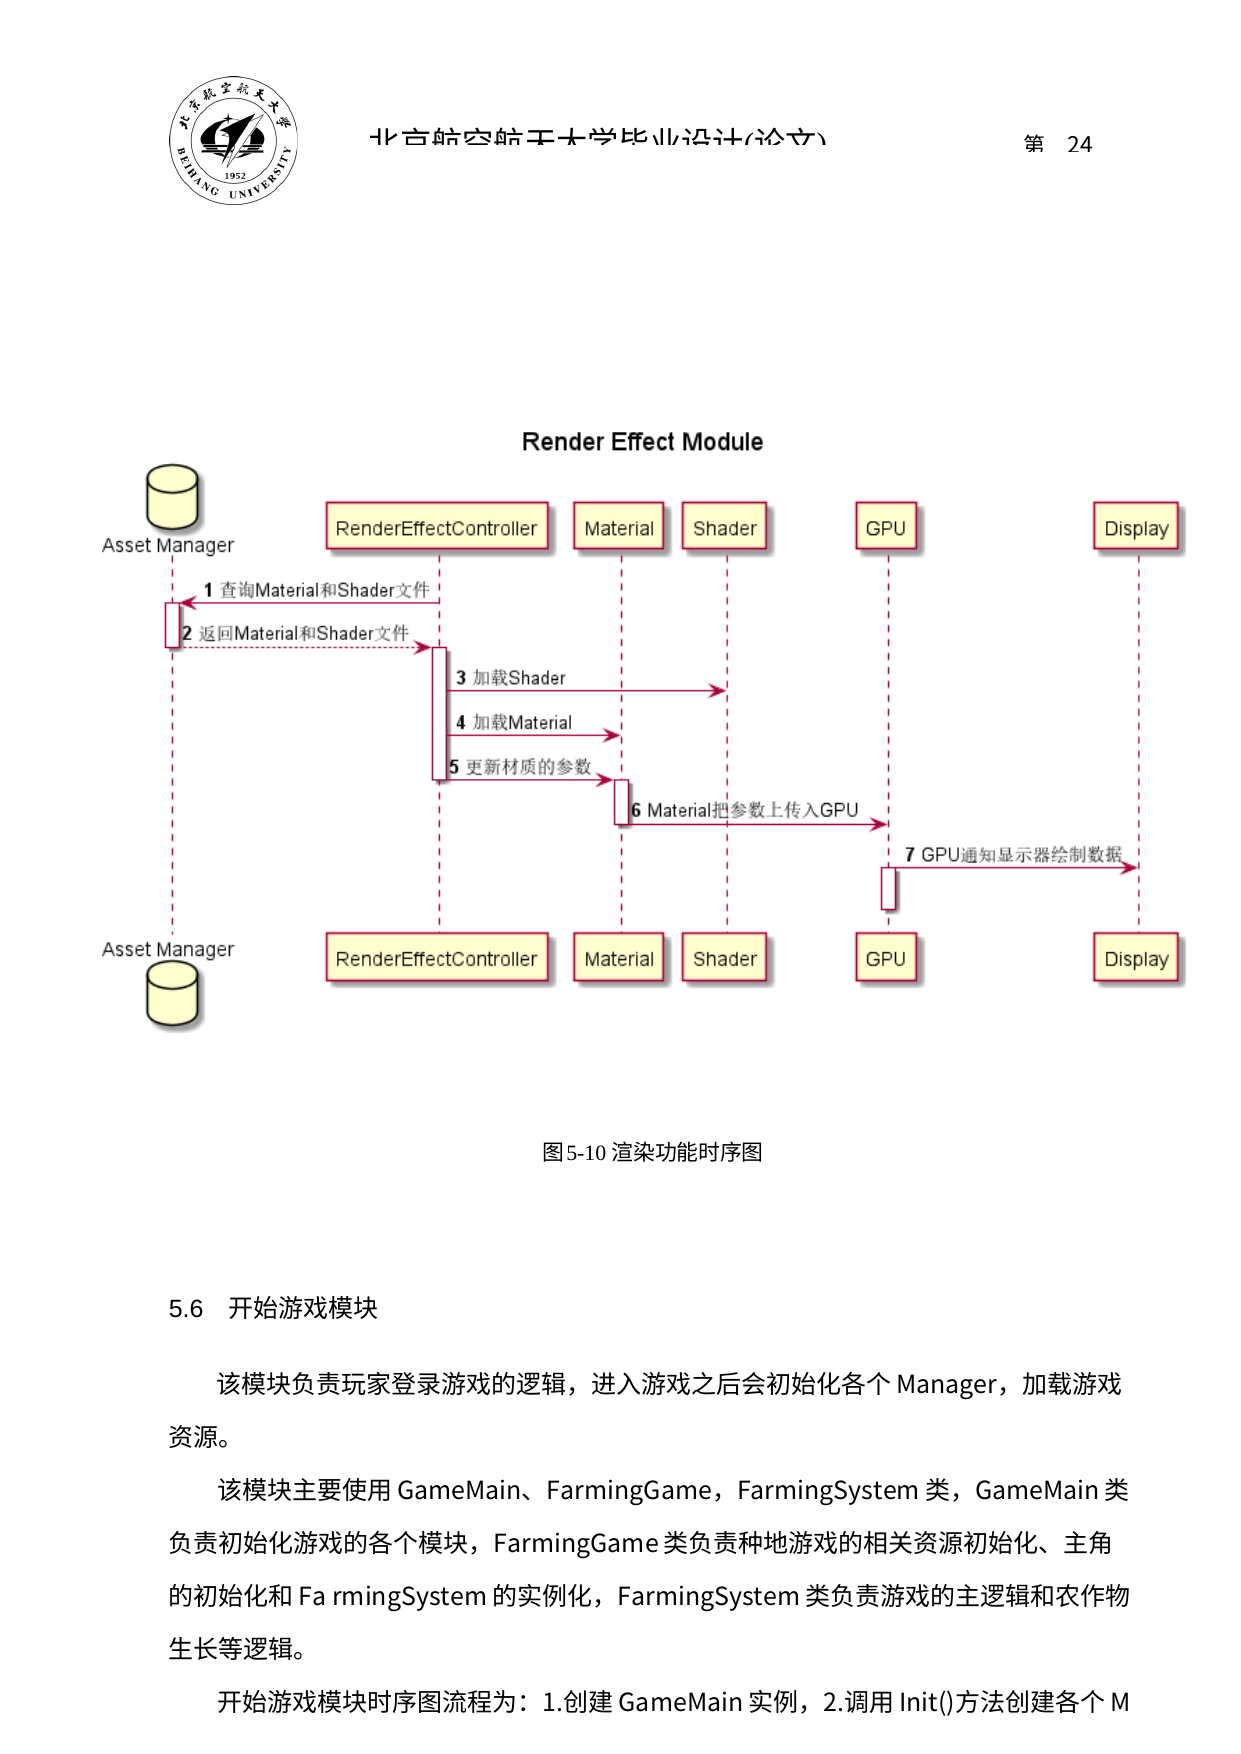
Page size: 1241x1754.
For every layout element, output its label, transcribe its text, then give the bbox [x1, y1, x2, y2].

text 该模块主要使用GameMain、FarmingGame，FarmingSystem类，GameMain类负责初始化游戏的各个模块，FarmingGame类负责种地游戏的相关资源初始化、主角的初始化和Fa rmingSystem的实例化，FarmingSystem类负责游戏的主逻辑和农作物生长等逻辑。 [168, 1470, 1131, 1665]
text 图 5-10 渲染功能时序图 [65, 1135, 1240, 1167]
text 该模块负责玩家登录游戏的逻辑，进入游戏之后会初始化各个Manager，加载游戏资源。 [168, 1364, 1129, 1453]
picture [169, 76, 298, 205]
list 开始游戏模块 [168, 1288, 1240, 1324]
picture [101, 432, 1187, 1033]
